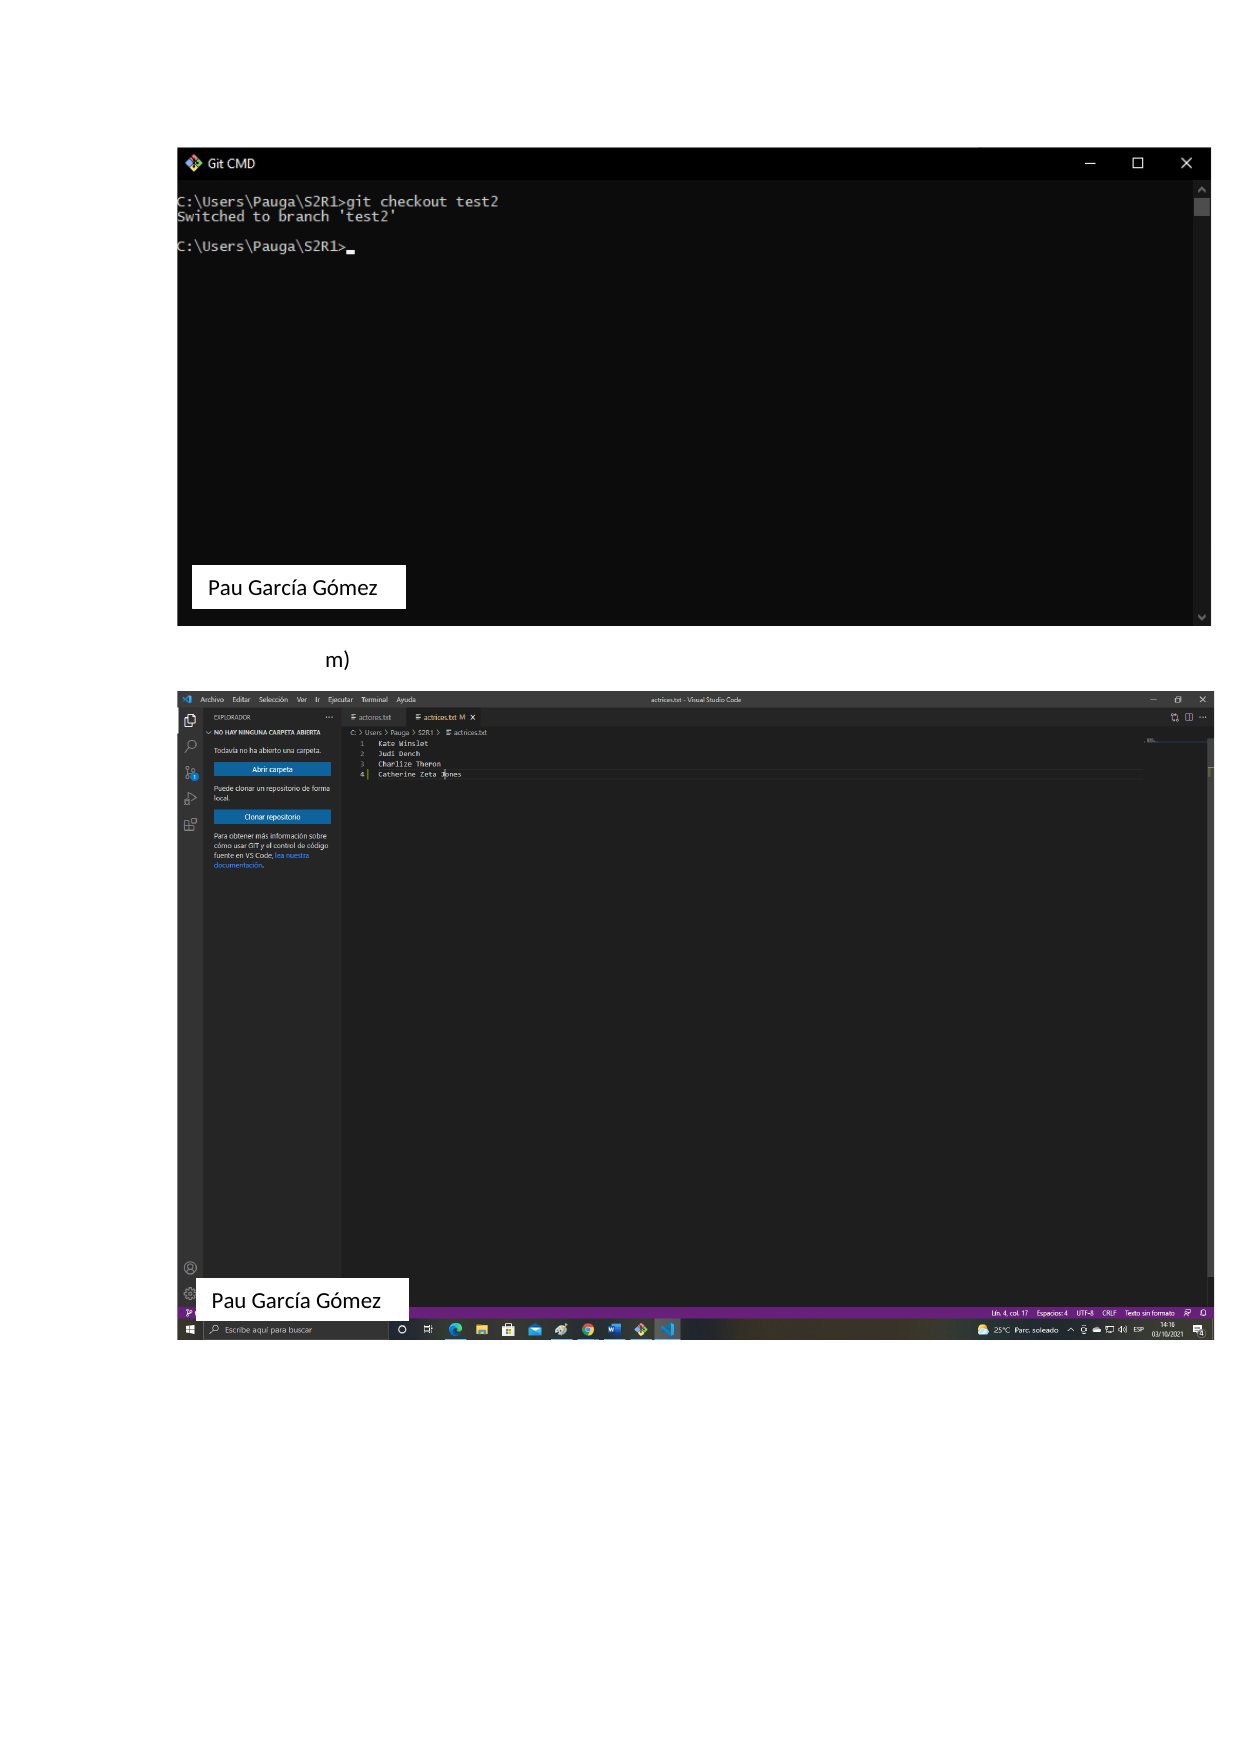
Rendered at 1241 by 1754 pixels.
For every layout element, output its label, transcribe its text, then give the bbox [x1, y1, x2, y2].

picture [177, 147, 1212, 626]
text m) [177, 645, 1063, 673]
picture [177, 691, 1215, 1340]
